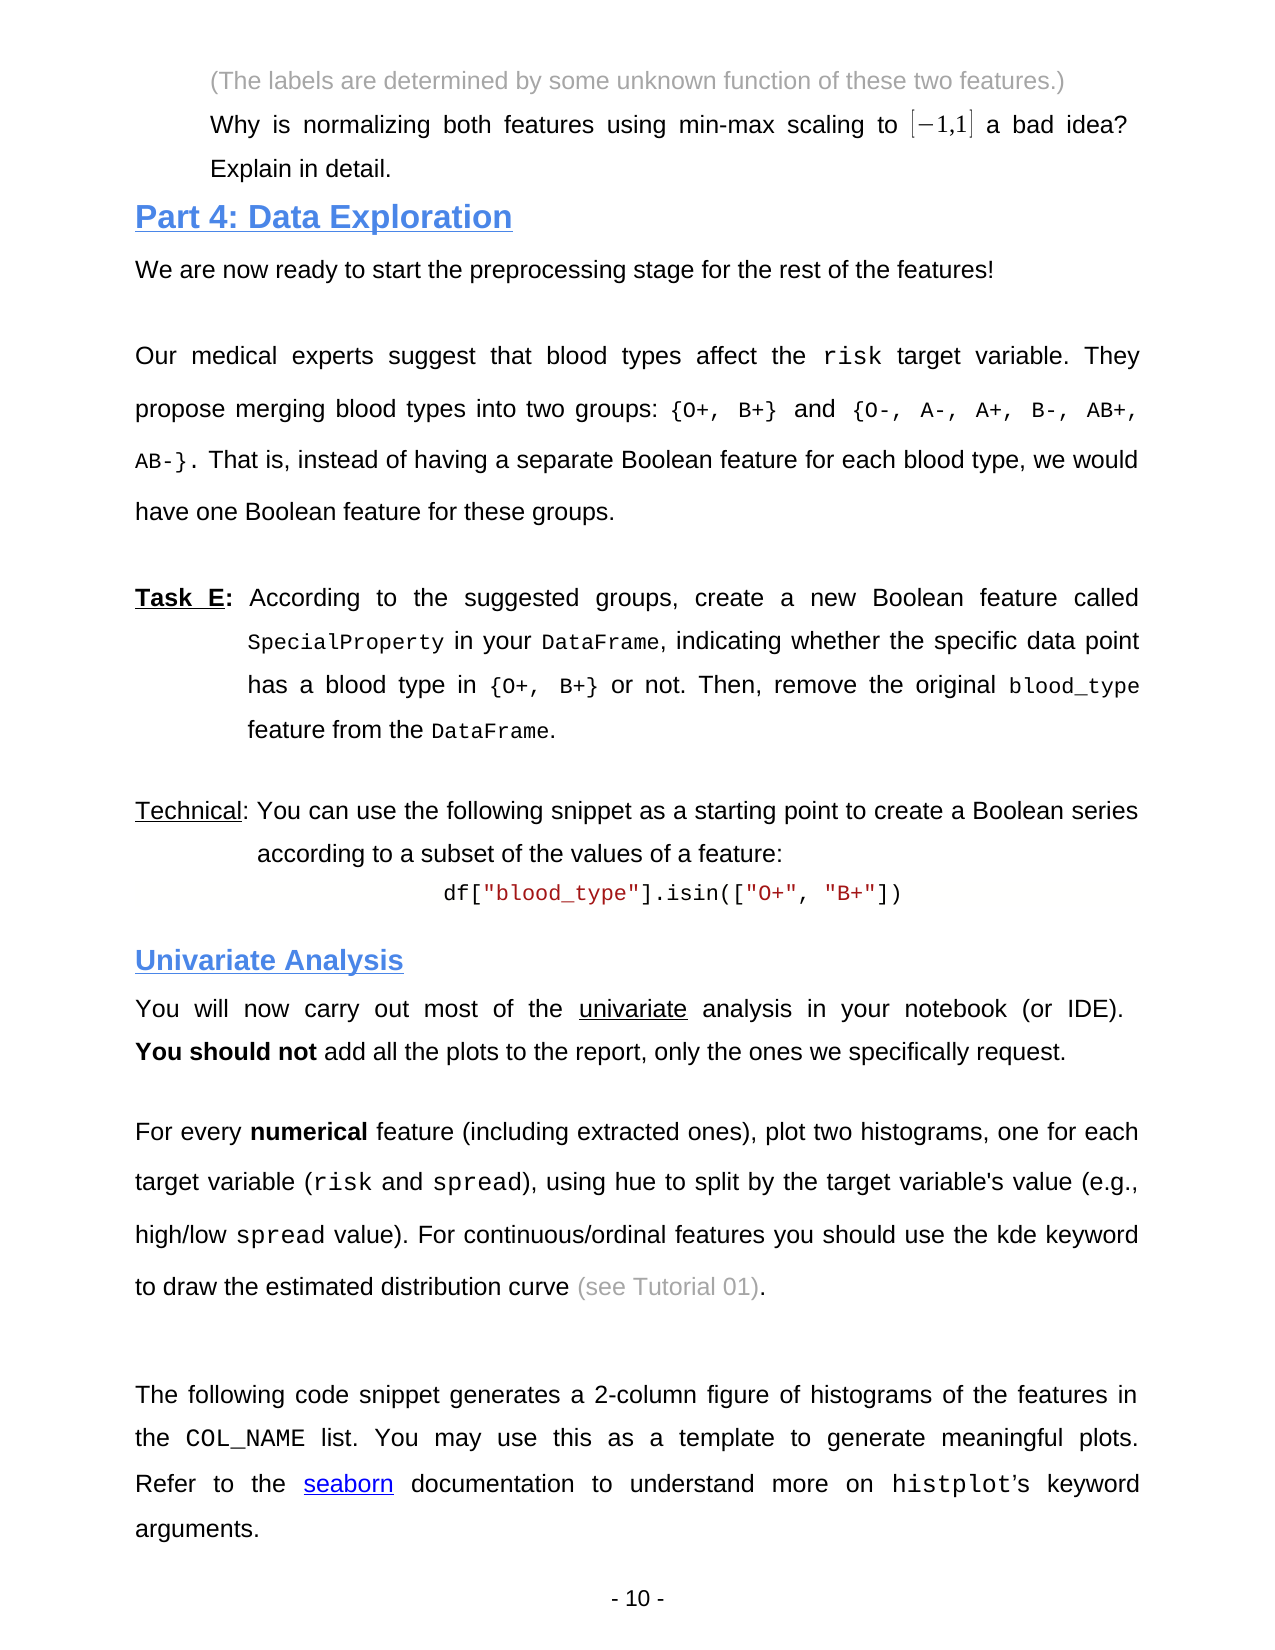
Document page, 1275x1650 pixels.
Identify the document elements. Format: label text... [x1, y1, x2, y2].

text Our medical experts suggest that blood types affect the risk target variable. They propose merging blood types into two groups: {O+, B+} and {O-, A-, A+, B-, AB+, AB-}. That is, instead of having a separate Boolean feature for each blood type, we would have one Boolean feature for these groups. [135, 341, 1140, 525]
text For every numerical feature (including extracted ones), plot two histograms, one for each target variable (risk and spread), using hue to split by the target variable's value (e.g., high/low spread value). For continuous/ordinal features you should use the kde keyword to draw the estimated distribution curve (see Tutorial 01). [135, 1117, 1140, 1301]
text df["blood_type"].isin(["O+", "B+"]) [135, 882, 1140, 907]
text You will now carry out most of the univariate analysis in your notebook (or IDE). You should not add all the plots to the report, only the ones we specifically request. [135, 994, 1140, 1066]
text Univariate Analysis [135, 943, 1140, 977]
text Why is normalizing both features using min-max scaling to a bad idea? Explain in detail. [210, 109, 1140, 183]
text The following code snippet generates a 2-column figure of histograms of the features in the COL_NAME list. You may use this as a template to generate meaningful plots. Refer to the seaborn documentation to understand more on histplot’s keyword arguments. [135, 1380, 1140, 1543]
text Technical: You can use the following snippet as a starting point to create a Boolean series according to a subset of the values of a feature: [135, 796, 1140, 868]
text (The labels are determined by some unknown function of these two features.) [210, 66, 1140, 95]
text Part 4: Data Exploration [135, 197, 1140, 236]
text We are now ready to start the preprocessing stage for the rest of the features! [135, 255, 1140, 283]
text Task E: According to the suggested groups, create a new Boolean feature called SpecialProperty in your DataFrame, indicating whether the specific data point has a blood type in {O+, B+} or not. Then, remove the original blood_type feature from the DataFrame. [135, 583, 1140, 745]
